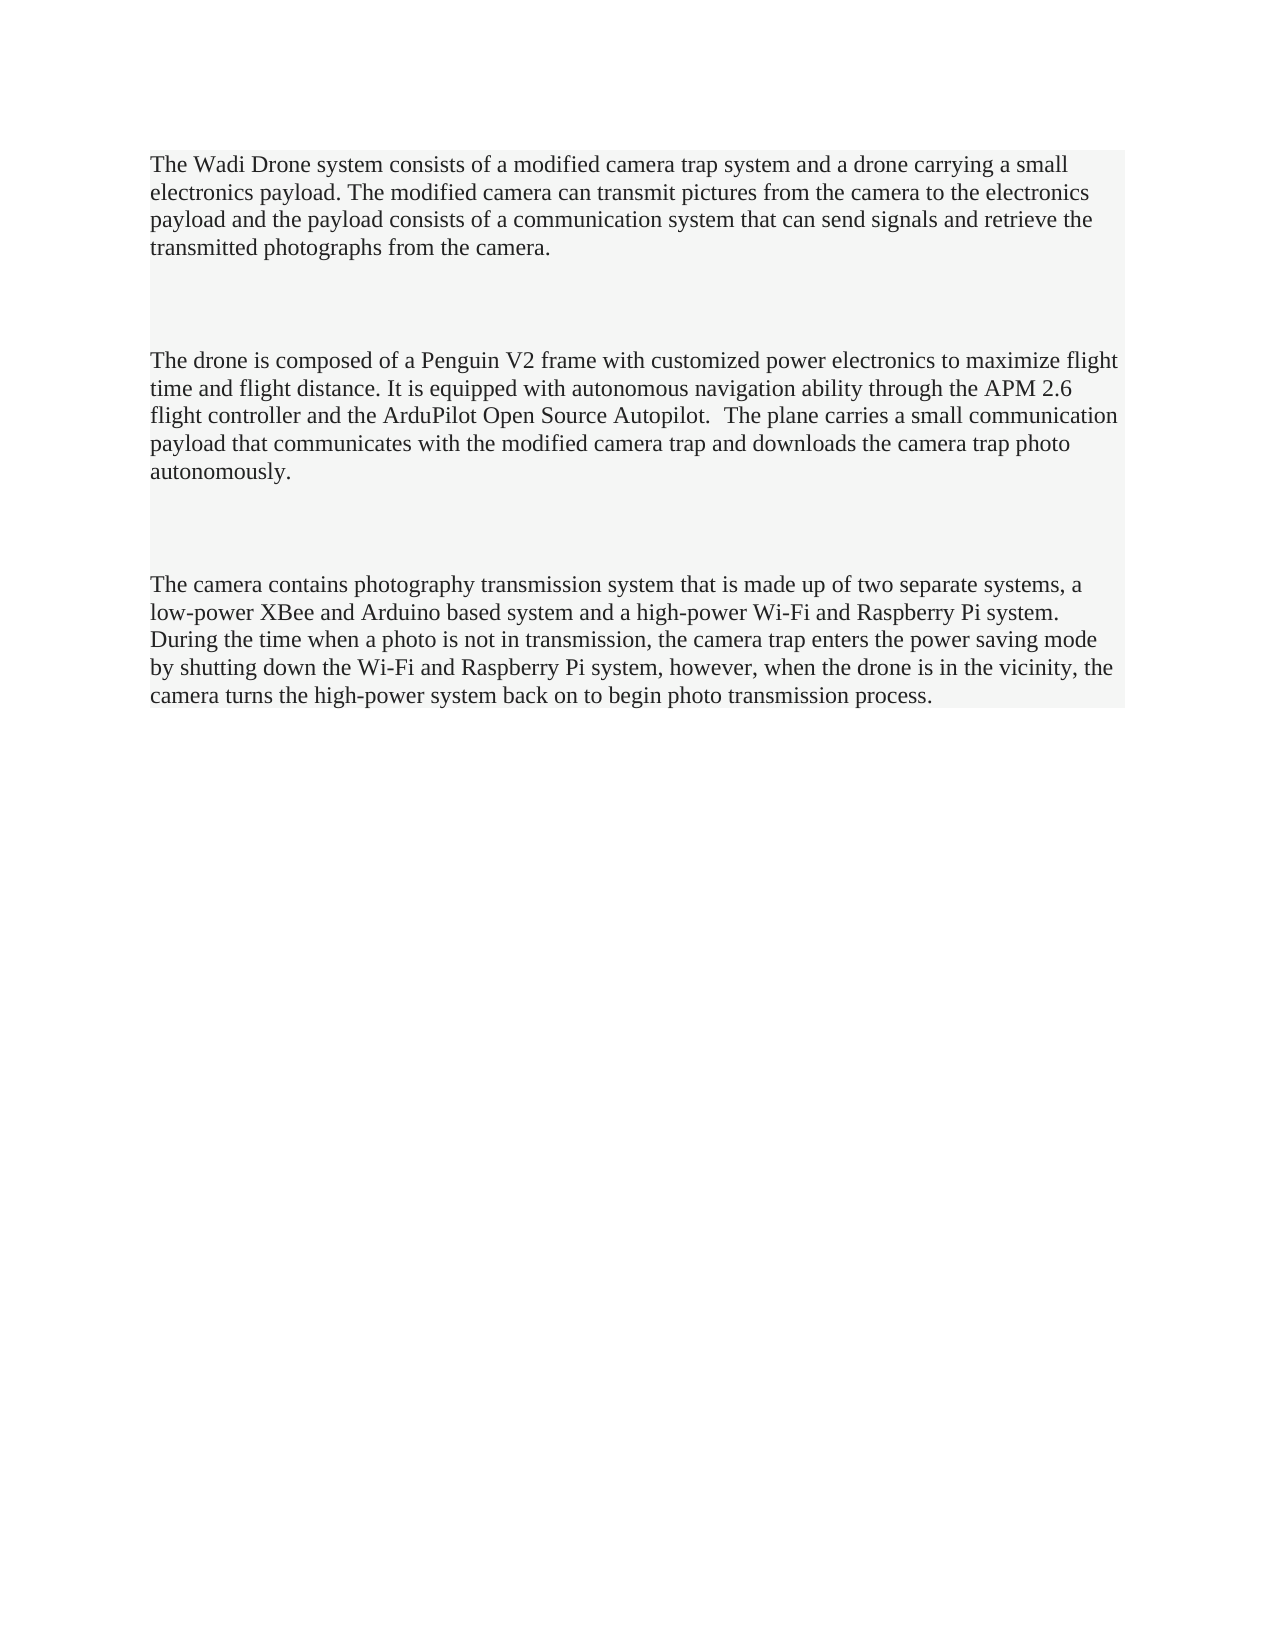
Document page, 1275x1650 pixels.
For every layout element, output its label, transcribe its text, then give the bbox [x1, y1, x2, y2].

text The Wadi Drone system consists of a modified camera trap system and a drone carrying a small electronics payload. The modified camera can transmit pictures from the camera to the electronics payload and the payload consists of a communication system that can send signals and retrieve the transmitted photographs from the camera. [150, 150, 1125, 260]
text The camera contains photography transmission system that is made up of two separate systems, a low-power XBee and Arduino based system and a high-power Wi-Fi and Raspberry Pi system. During the time when a photo is not in transmission, the camera trap enters the power saving mode by shutting down the Wi-Fi and Raspberry Pi system, however, when the drone is in the vicinity, the camera turns the high-power system back on to begin photo transmission process. [150, 570, 1125, 708]
text The drone is composed of a Penguin V2 frame with customized power electronics to maximize flight time and flight distance. It is equipped with autonomous navigation ability through the APM 2.6 flight controller and the ArduPilot Open Source Autopilot. The plane carries a small communication payload that communicates with the modified camera trap and downloads the camera trap photo autonomously. [150, 346, 1125, 484]
